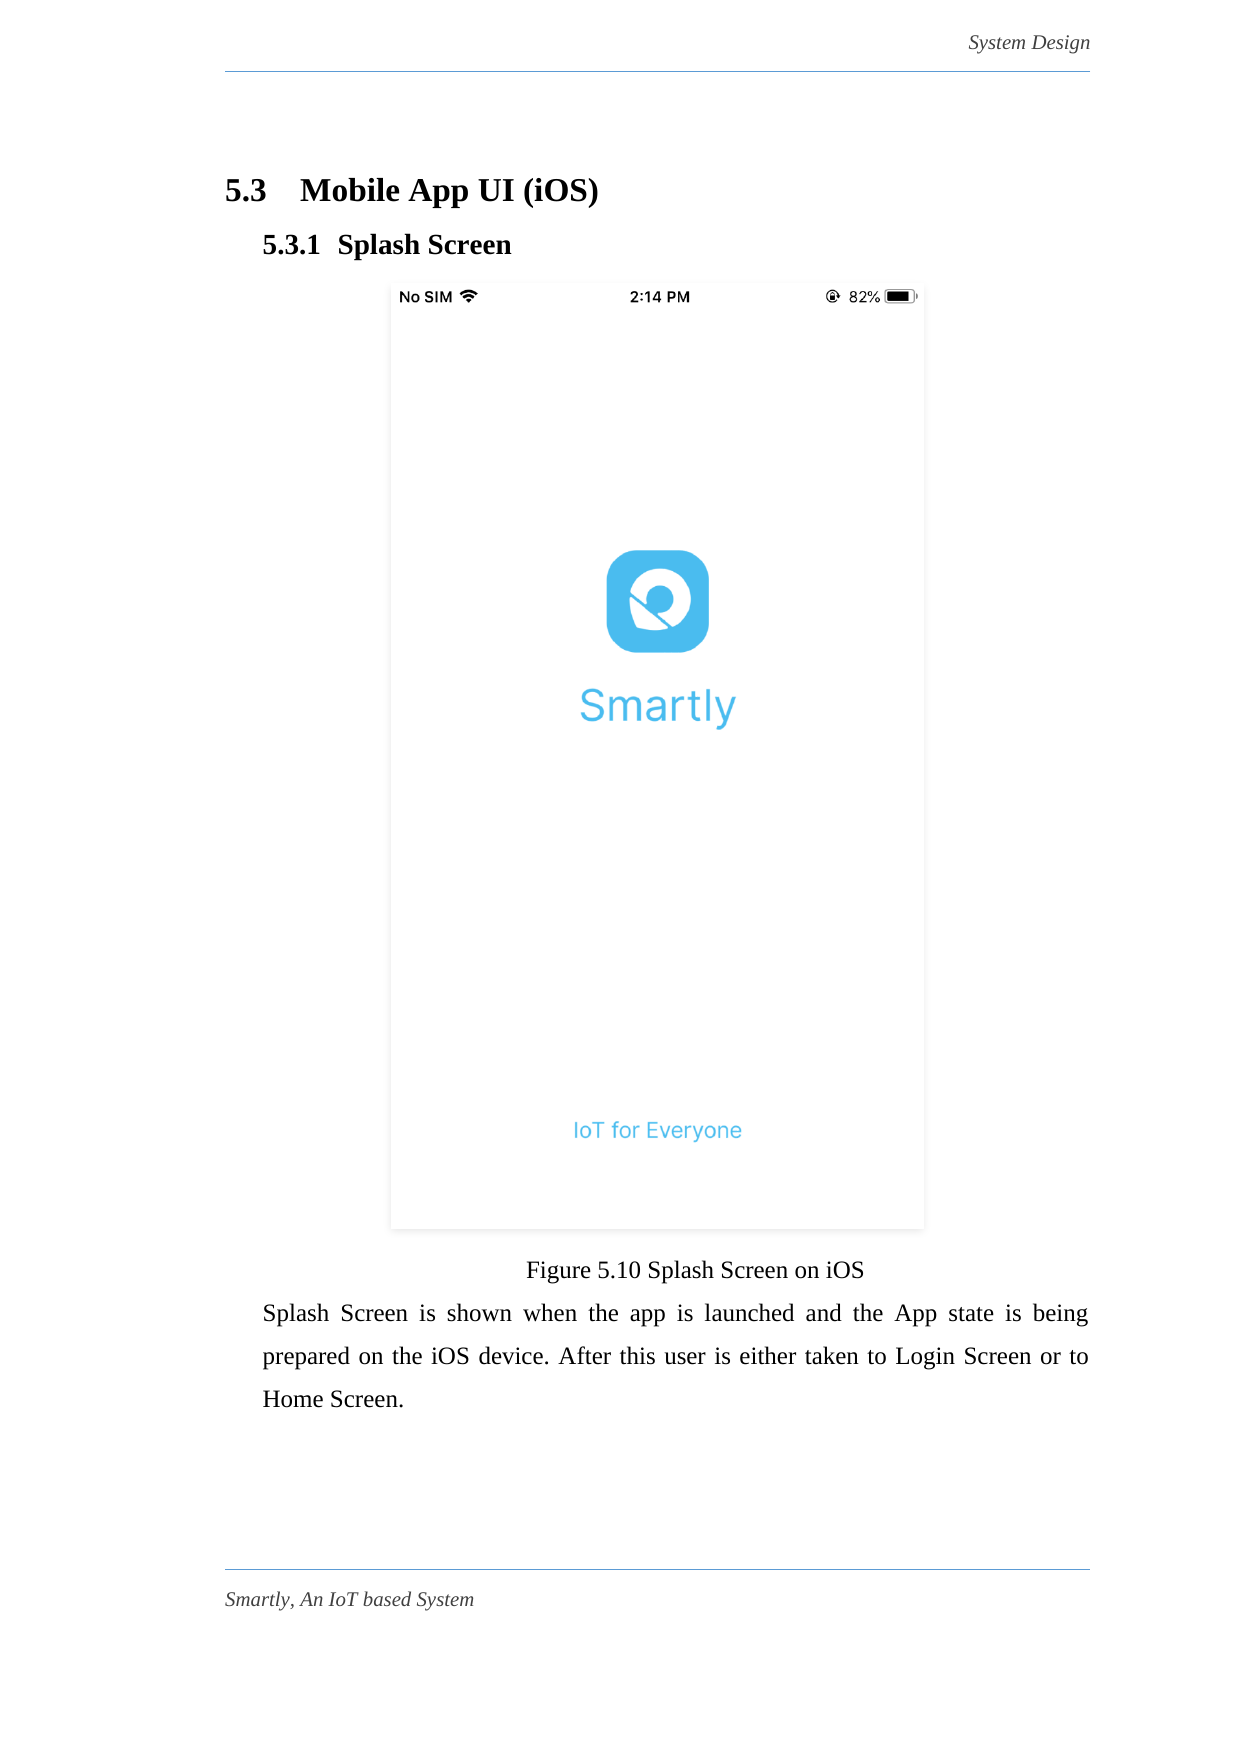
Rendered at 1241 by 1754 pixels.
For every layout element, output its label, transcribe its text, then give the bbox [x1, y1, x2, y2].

text Figure 5.10 Splash Screen on iOS [300, 1255, 1090, 1284]
list Splash Screen [262, 227, 1090, 261]
text Splash Screen is shown when the app is launched and the App state is being prepared on the iOS device. After this user is either taken to Login Screen or to Home Screen. [262, 1298, 1090, 1413]
text Mobile App UI (iOS) [225, 170, 1090, 208]
picture [391, 283, 924, 1229]
